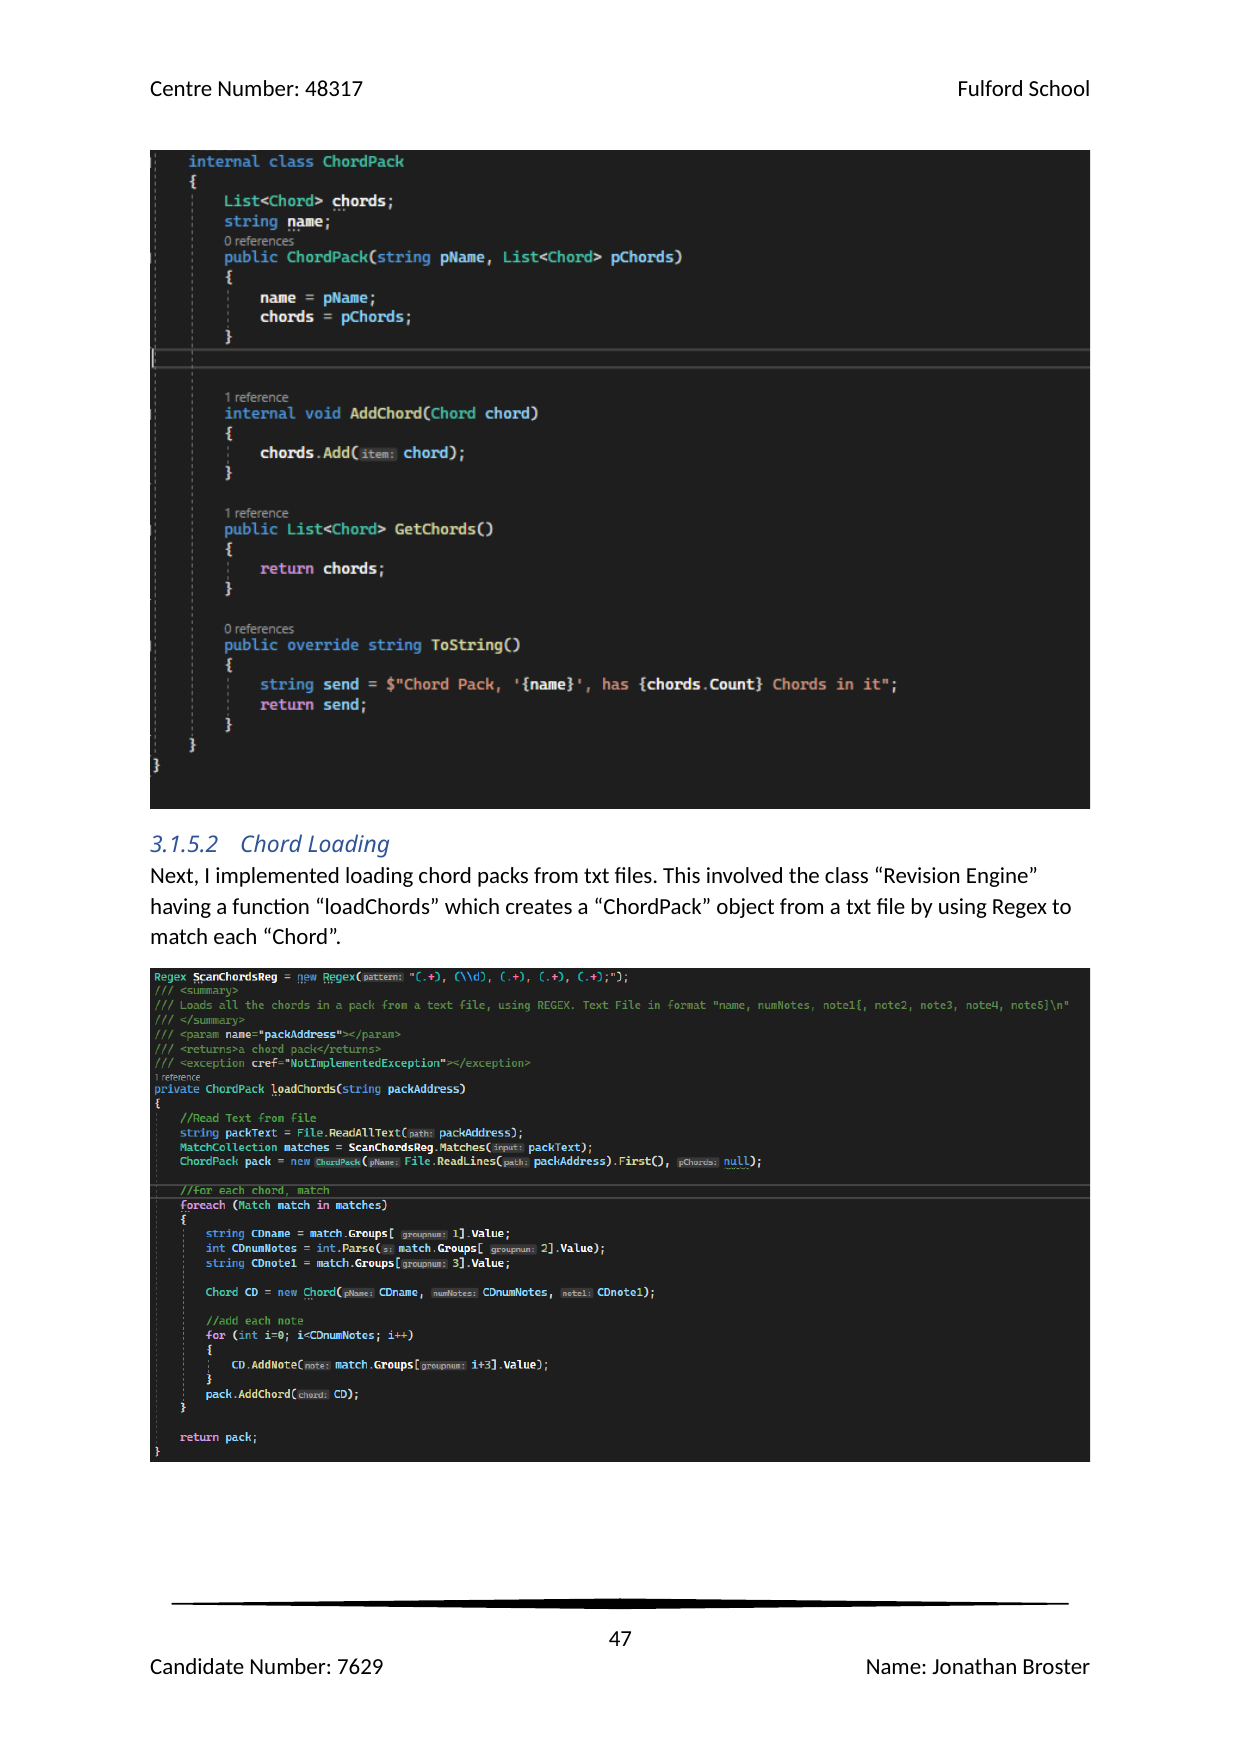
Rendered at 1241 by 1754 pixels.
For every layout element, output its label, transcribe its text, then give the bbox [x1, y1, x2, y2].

picture [150, 150, 1091, 809]
subtitle Chord Loading [150, 828, 1090, 859]
picture [150, 968, 1091, 1462]
text Next, I implemented loading chord packs from txt files. This involved the class “Revision Engine” having a function “loadChords” which creates a “ChordPack” object from a txt file by using Regex to match each “Chord”. [150, 862, 1090, 950]
